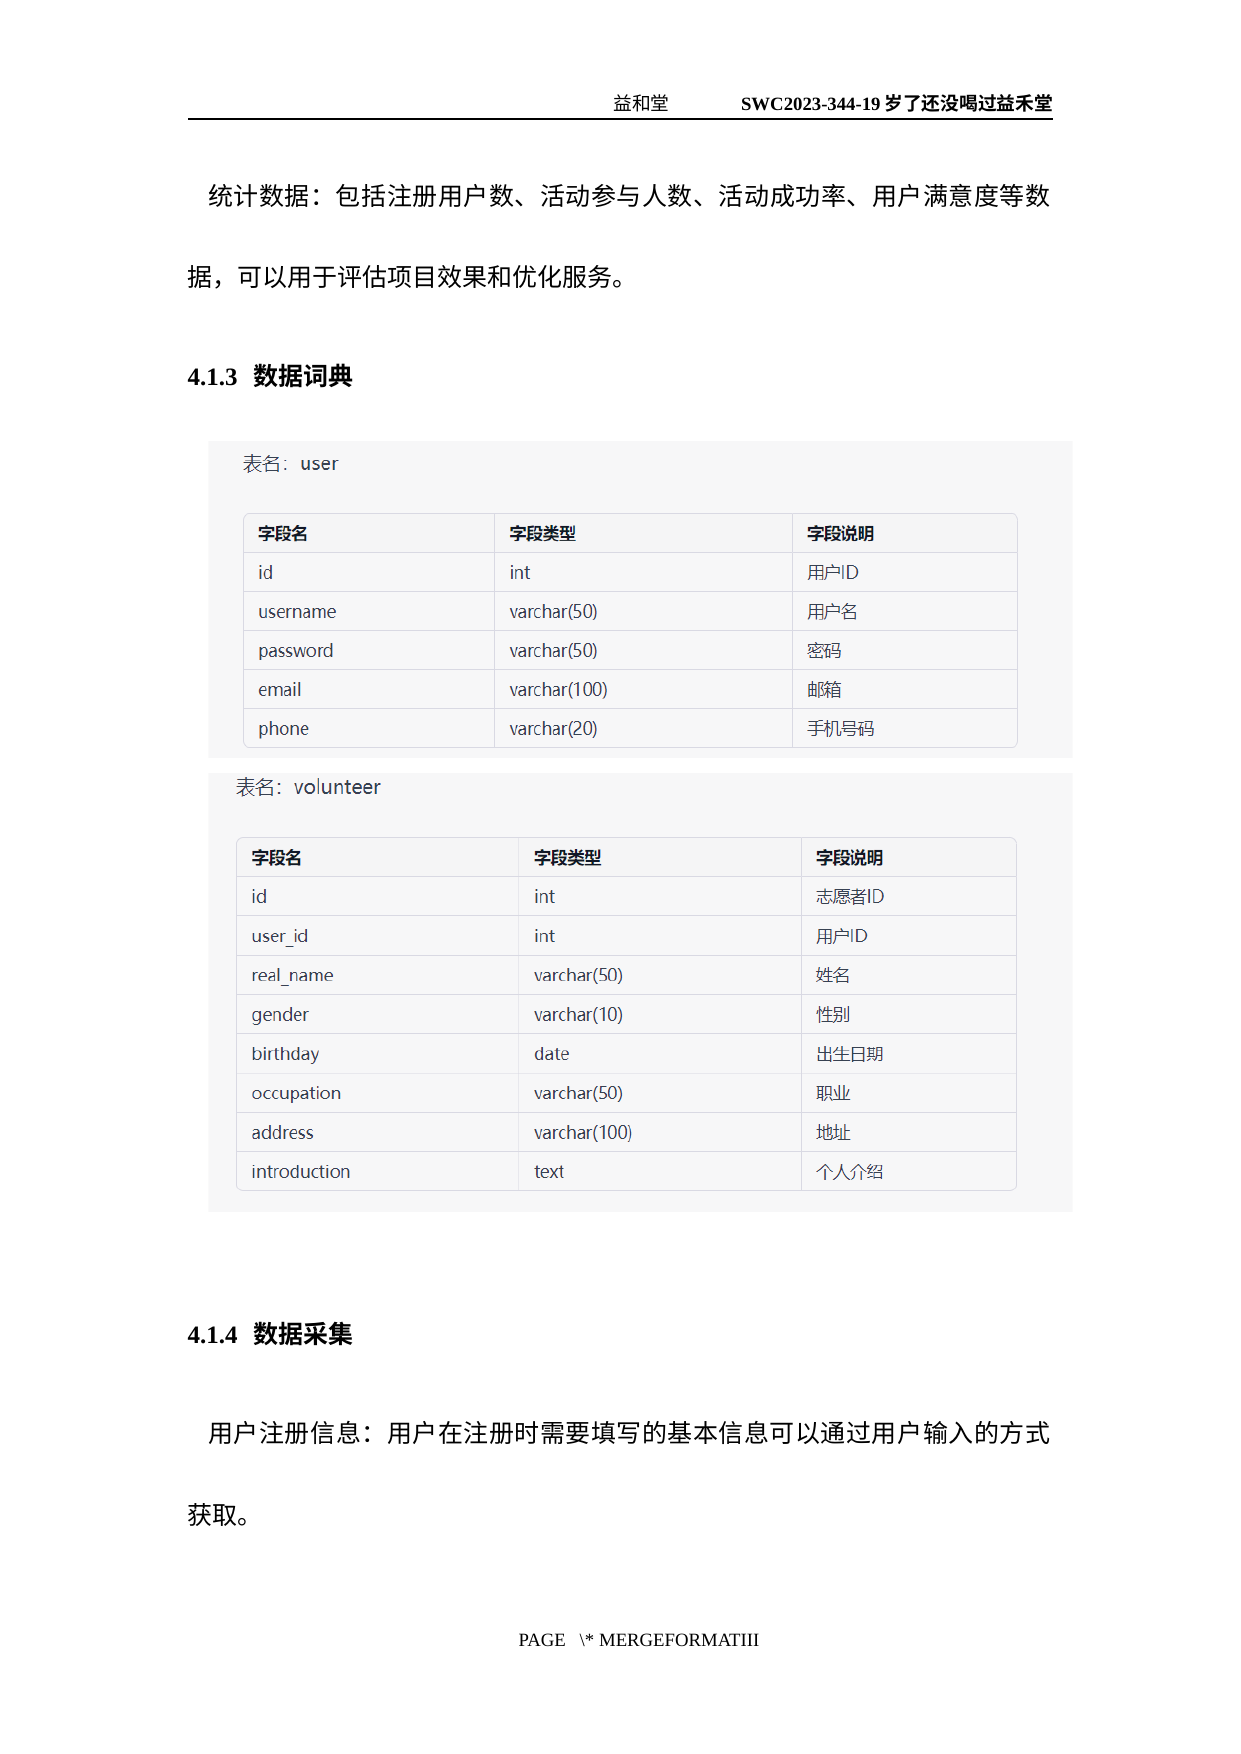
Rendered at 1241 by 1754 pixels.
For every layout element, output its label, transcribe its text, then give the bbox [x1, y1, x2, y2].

subtitle 数据采集 [187, 1300, 1053, 1365]
text 统计数据：包括注册用户数、活动参与人数、活动成功率、用户满意度等数据，可以用于评估项目效果和优化服务。 [187, 162, 1053, 308]
picture [208, 441, 1073, 758]
text 用户注册信息：用户在注册时需要填写的基本信息可以通过用户输入的方式获取。 [187, 1399, 1053, 1546]
subtitle 数据词典 [187, 342, 1053, 407]
picture [208, 773, 1073, 1212]
